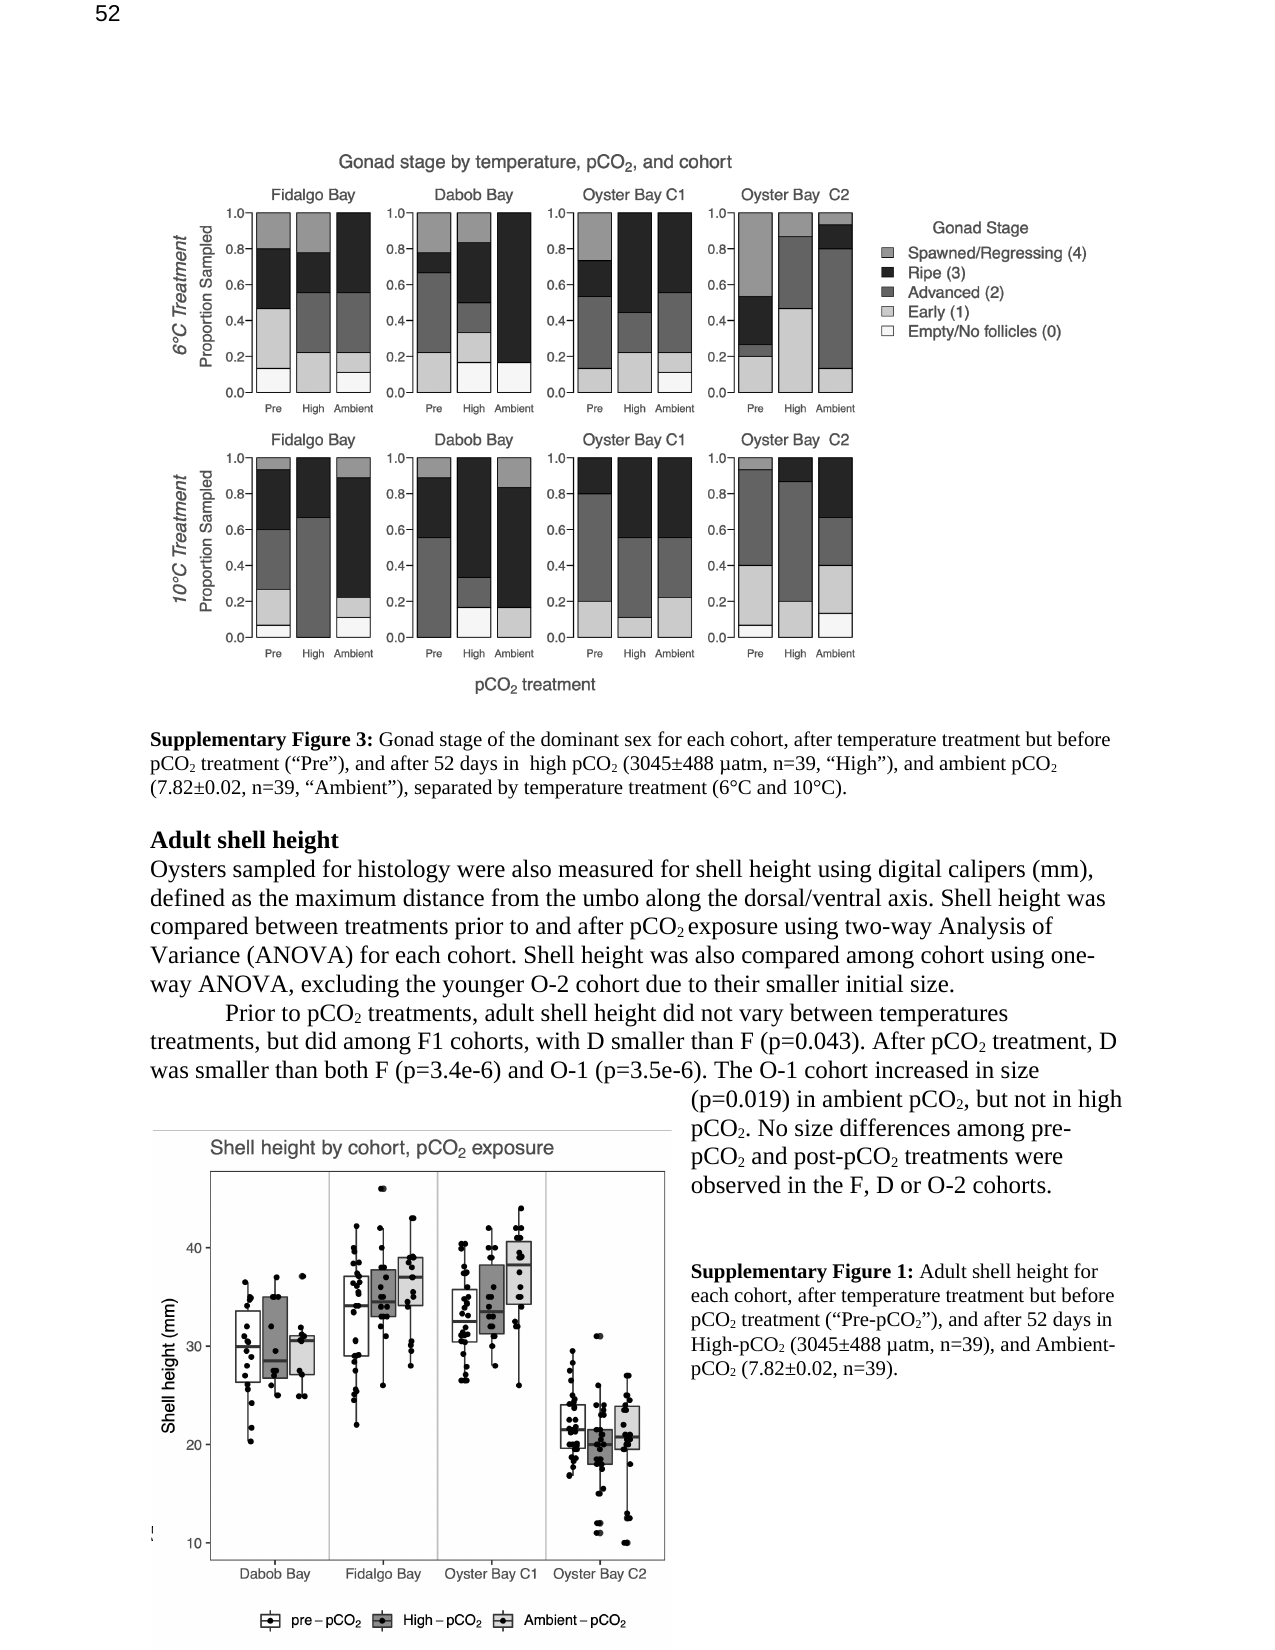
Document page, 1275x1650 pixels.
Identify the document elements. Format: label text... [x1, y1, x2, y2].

picture [150, 150, 1093, 702]
text Supplementary Figure 1: Adult shell height for each cohort, after temperature treatment but before pCO2 treatment (“Pre-pCO2”), and after 52 days in High-pCO2 (3045±488 µatm, n=39), and Ambient-pCO2 (7.82±0.02, n=39). [672, 1259, 1125, 1379]
text Oysters sampled for histology were also measured for shell height using digital calipers (mm), defined as the maximum distance from the umbo along the dorsal/ventral axis. Shell height was compared between treatments prior to and after pCO2 exposure using two-way Analysis of Variance (ANOVA) for each cohort. Shell height was also compared among cohort using one-way ANOVA, excluding the younger O-2 cohort due to their smaller initial size. [150, 854, 1125, 998]
text Supplementary Figure 3: Gonad stage of the dominant sex for each cohort, after temperature treatment but before pCO2 treatment (“Pre”), and after 52 days in high pCO2 (3045±488 µatm, n=39, “High”), and ambient pCO2 (7.82±0.02, n=39, “Ambient”), separated by temperature treatment (6°C and 10°C). [150, 727, 1125, 799]
text Adult shell height [150, 825, 1125, 854]
picture [153, 1130, 672, 1650]
text Prior to pCO2 treatments, adult shell height did not vary between temperatures treatments, but did among F1 cohorts, with D smaller than F (p=0.043). After pCO2 treatment, D was smaller than both F (p=3.4e-6) and O-1 (p=3.5e-6). The O-1 cohort increased in size (p=0.019) in ambient pCO2, but not in high pCO2. No size differences among pre-pCO2 and post-pCO2 treatments were observed in the F, D or O-2 cohorts. [150, 998, 1125, 1199]
